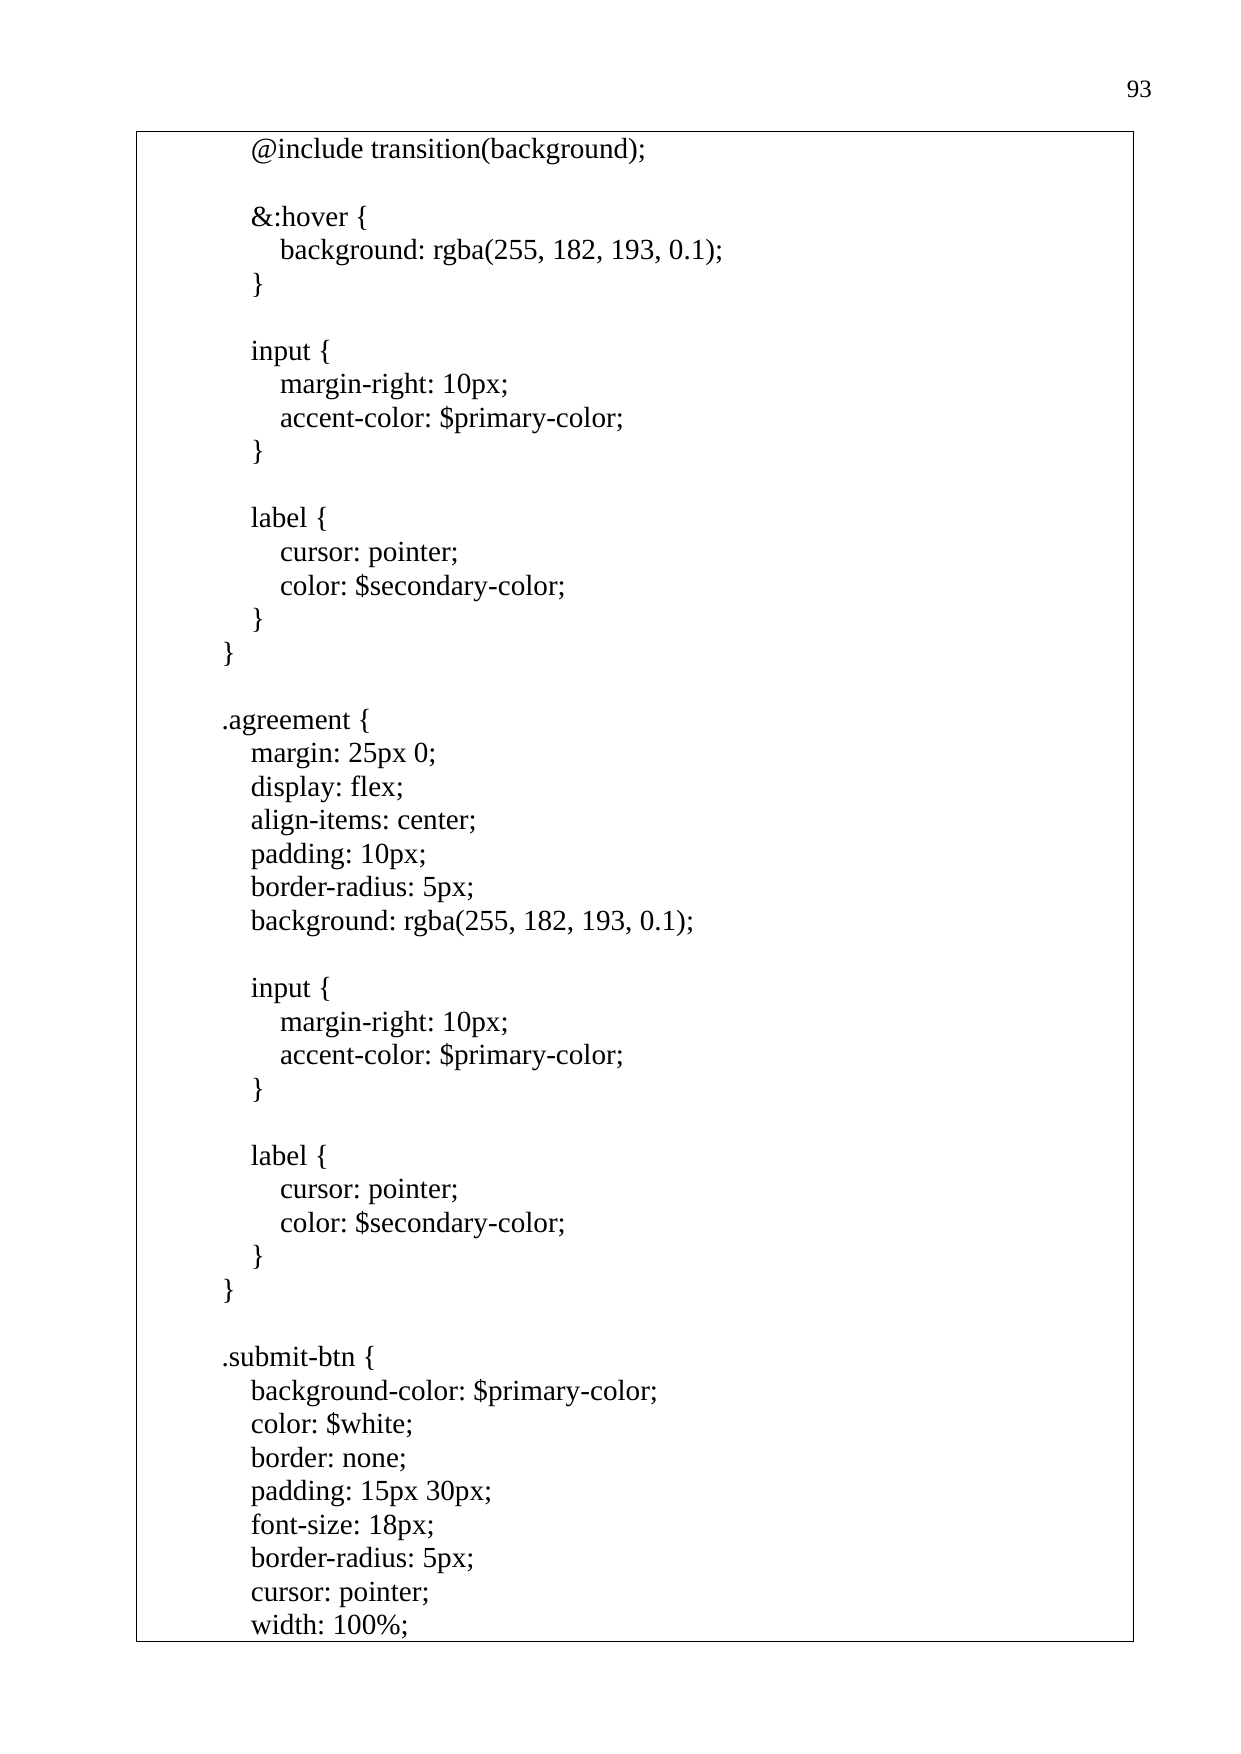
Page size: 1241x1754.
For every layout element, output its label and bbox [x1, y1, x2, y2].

table_header [137, 132, 1133, 1641]
